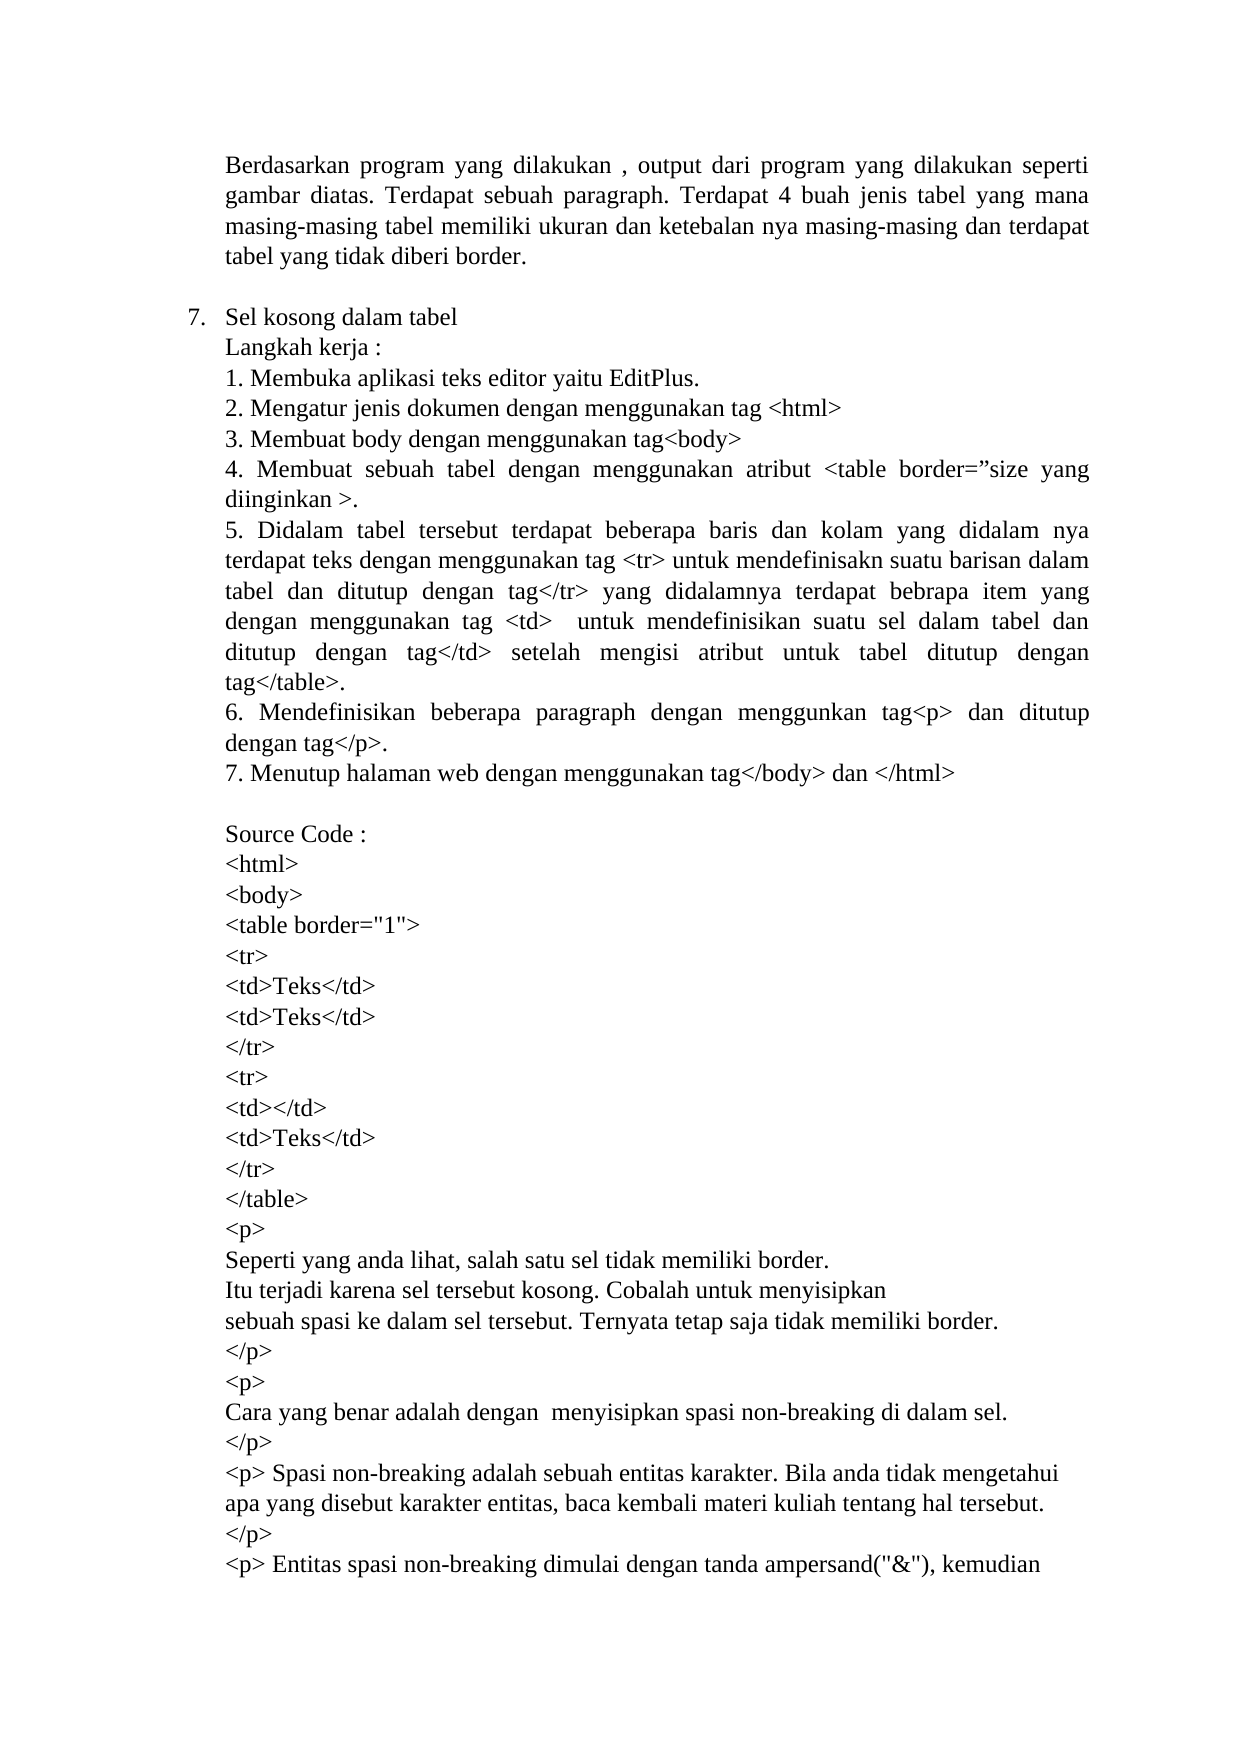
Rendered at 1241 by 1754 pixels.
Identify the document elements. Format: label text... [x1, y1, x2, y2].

list <td>Teks</td> [225, 1123, 1090, 1152]
list Cara yang benar adalah dengan menyisipkan spasi non-breaking di dalam sel. [225, 1397, 1090, 1426]
list 3. Membuat body dengan menggunakan tag<body> [225, 424, 1090, 452]
list apa yang disebut karakter entitas, baca kembali materi kuliah tentang hal tersebut. [225, 1488, 1090, 1517]
list </p> [225, 1519, 1090, 1547]
list 1. Membuka aplikasi teks editor yaitu EditPlus. [225, 363, 1090, 392]
list sebuah spasi ke dalam sel tersebut. Ternyata tetap saja tidak memiliki border. [225, 1306, 1090, 1334]
list Itu terjadi karena sel tersebut kosong. Cobalah untuk menyisipkan [225, 1275, 1090, 1304]
list 4. Membuat sebuah tabel dengan menggunakan atribut <table border=”size yang diinginkan >. [225, 454, 1090, 513]
list Seperti yang anda lihat, salah satu sel tidak memiliki border. [225, 1245, 1090, 1274]
list <td>Teks</td> [225, 971, 1090, 1000]
list <p> [225, 1367, 1090, 1395]
list Langkah kerja : [225, 332, 1090, 361]
list </tr> [225, 1032, 1090, 1061]
list Source Code : [225, 819, 1090, 848]
list <html> [225, 849, 1090, 878]
list </p> [225, 1427, 1090, 1456]
list <td></td> [225, 1093, 1090, 1122]
list 2. Mengatur jenis dokumen dengan menggunakan tag <html> [225, 393, 1090, 422]
list <table border="1"> [225, 910, 1090, 939]
list Berdasarkan program yang dilakukan , output dari program yang dilakukan seperti gambar diatas. Terdapat sebuah paragraph. Terdapat 4 buah jenis tabel yang mana masing-masing tabel memiliki ukuran dan ketebalan nya masing-masing dan terdapat tabel yang tidak diberi border. [225, 150, 1090, 270]
list Sel kosong dalam tabel [187, 302, 1090, 331]
list </table> [225, 1184, 1090, 1213]
list <p> [225, 1214, 1090, 1243]
list 6. Mendefinisikan beberapa paragraph dengan menggunkan tag<p> dan ditutup dengan tag</p>. [225, 697, 1090, 757]
list <tr> [225, 941, 1090, 969]
list <tr> [225, 1062, 1090, 1091]
list <p> Entitas spasi non-breaking dimulai dengan tanda ampersand("&"), kemudian [225, 1549, 1090, 1578]
list </tr> [225, 1154, 1090, 1182]
list <body> [225, 880, 1090, 909]
list </p> [225, 1336, 1090, 1365]
list 5. Didalam tabel tersebut terdapat beberapa baris dan kolam yang didalam nya terdapat teks dengan menggunakan tag <tr> untuk mendefinisakn suatu barisan dalam tabel dan ditutup dengan tag</tr> yang didalamnya terdapat bebrapa item yang dengan menggunakan tag <td> untuk mendefinisikan suatu sel dalam tabel dan ditutup dengan tag</td> setelah mengisi atribut untuk tabel ditutup dengan tag</table>. [225, 515, 1090, 696]
list 7. Menutup halaman web dengan menggunakan tag</body> dan </html> [225, 758, 1090, 787]
list <td>Teks</td> [225, 1002, 1090, 1030]
list <p> Spasi non-breaking adalah sebuah entitas karakter. Bila anda tidak mengetahui [225, 1458, 1090, 1487]
